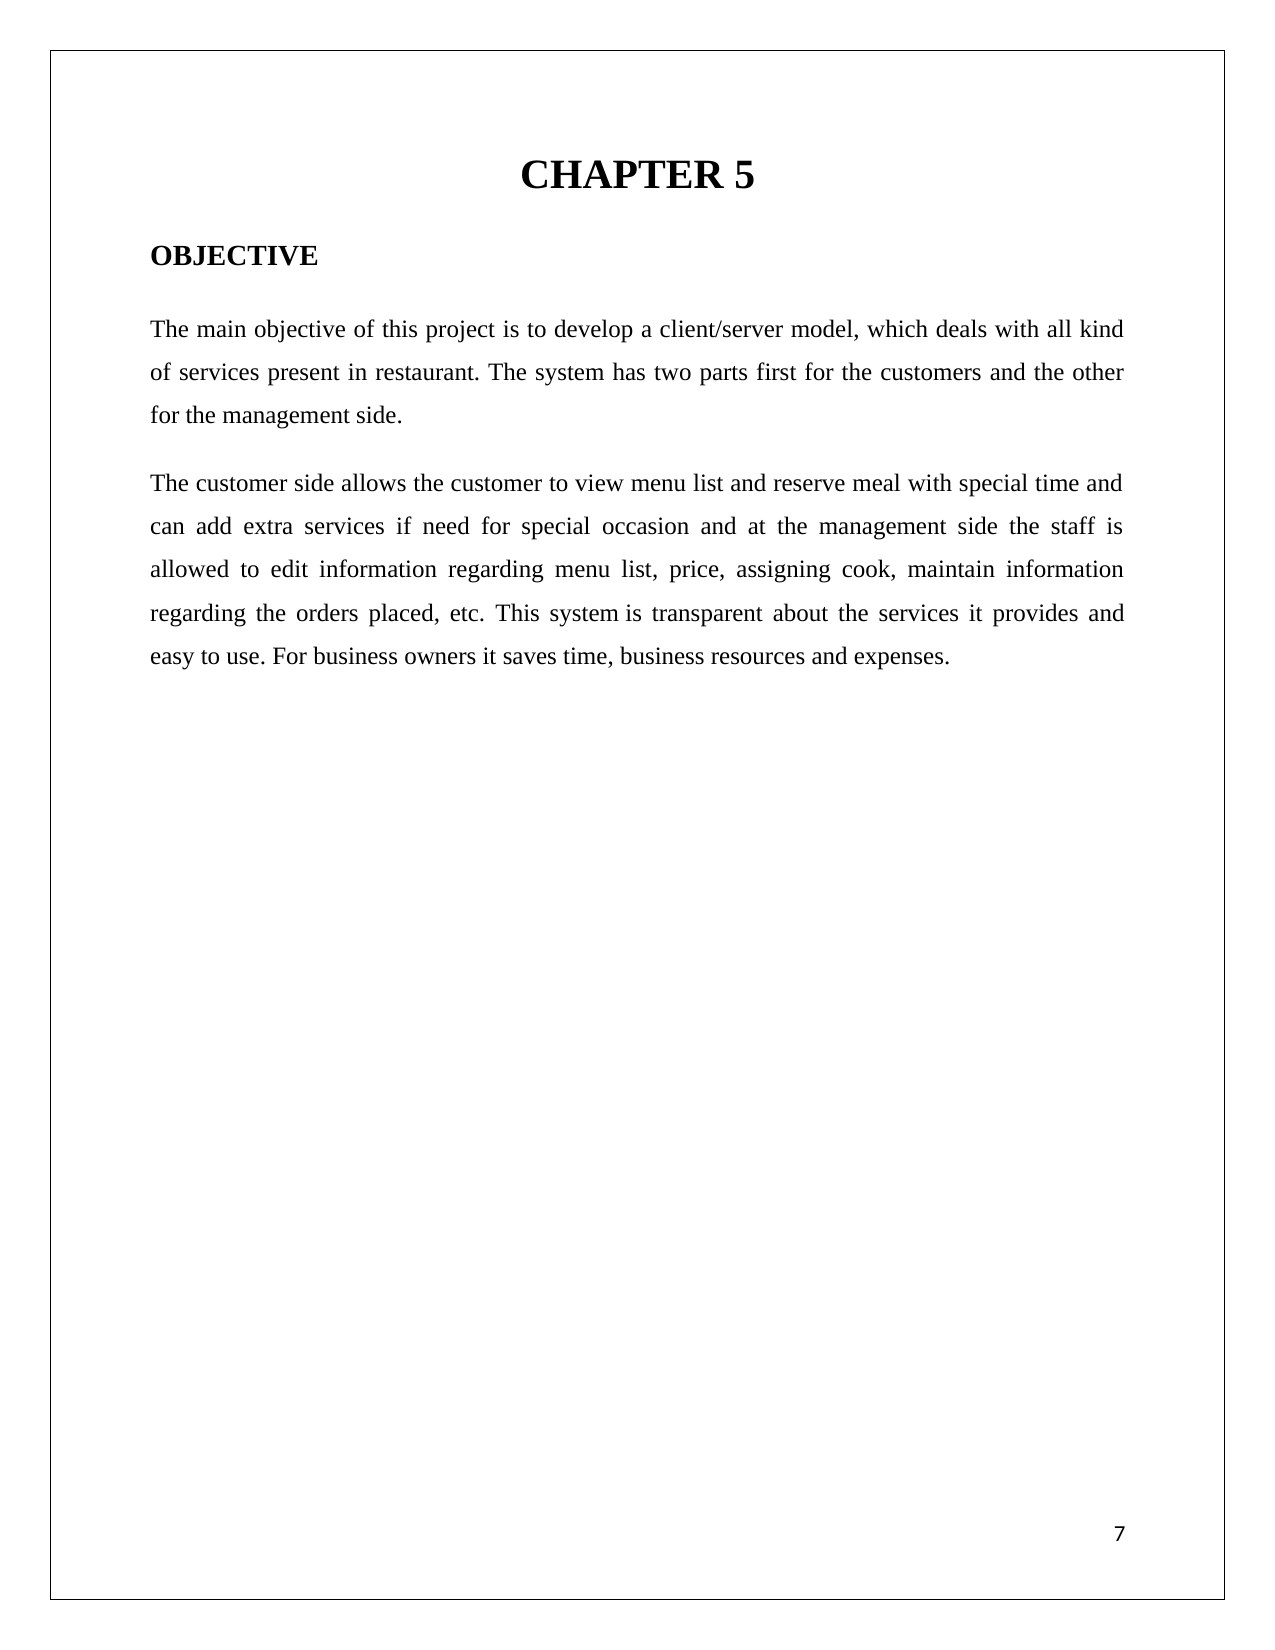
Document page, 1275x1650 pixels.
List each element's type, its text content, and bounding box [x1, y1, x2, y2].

text CHAPTER 5 [150, 150, 1125, 198]
text The customer side allows the customer to view menu list and reserve meal with special time and can add extra services if need for special occasion and at the management side the staff is allowed to edit information regarding menu list, price, assigning cook, maintain information regarding the orders placed, etc. This system is transparent about the services it provides and easy to use. For business owners it saves time, business resources and expenses. [150, 468, 1125, 669]
text The main objective of this project is to develop a client/server model, which deals with all kind of services present in restaurant. The system has two parts first for the customers and the other for the management side. [150, 314, 1125, 429]
text OBJECTIVE [150, 238, 1125, 272]
